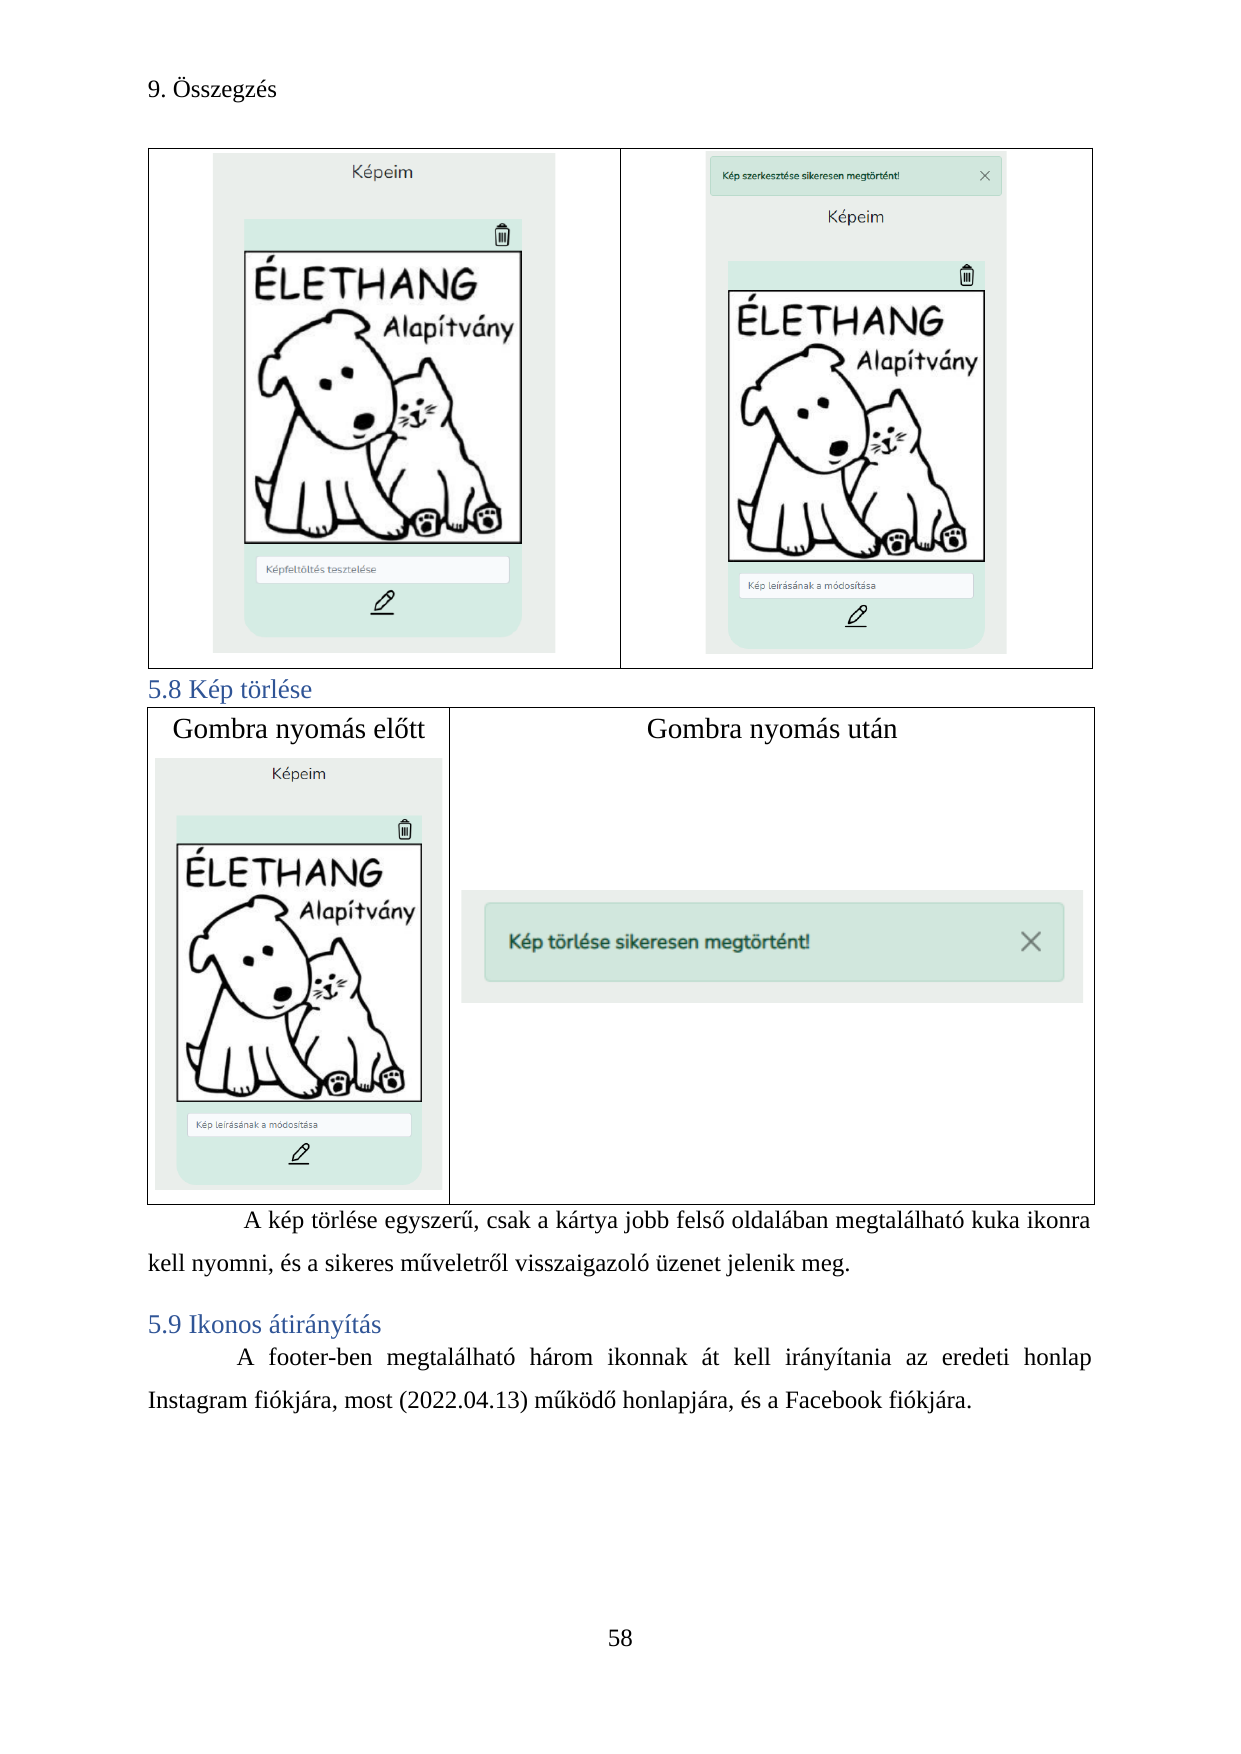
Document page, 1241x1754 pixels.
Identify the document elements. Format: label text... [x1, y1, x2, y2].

table_header Gombra nyomás előtt [148, 708, 449, 1204]
subtitle 5.8 Kép törlése [148, 673, 1092, 704]
picture [705, 151, 1007, 654]
table_header Gombra nyomás után [621, 149, 1092, 668]
table_header Gombra nyomás előtt [149, 149, 620, 668]
picture [212, 153, 556, 653]
picture [155, 758, 443, 1190]
text A footer-ben megtalálható három ikonnak át kell irányítania az eredeti honlap Instagram fiókjára, most (2022.04.13) működő honlapjára, és a Facebook fiókjára. [148, 1342, 1092, 1413]
table_header Gombra nyomás után [450, 708, 1094, 1204]
subtitle 5.9 Ikonos átirányítás [148, 1308, 1092, 1339]
picture [461, 890, 1084, 1003]
text A kép törlése egyszerű, csak a kártya jobb felső oldalában megtalálható kuka ikonra kell nyomni, és a sikeres műveletről visszaigazoló üzenet jelenik meg. [148, 1205, 1092, 1277]
